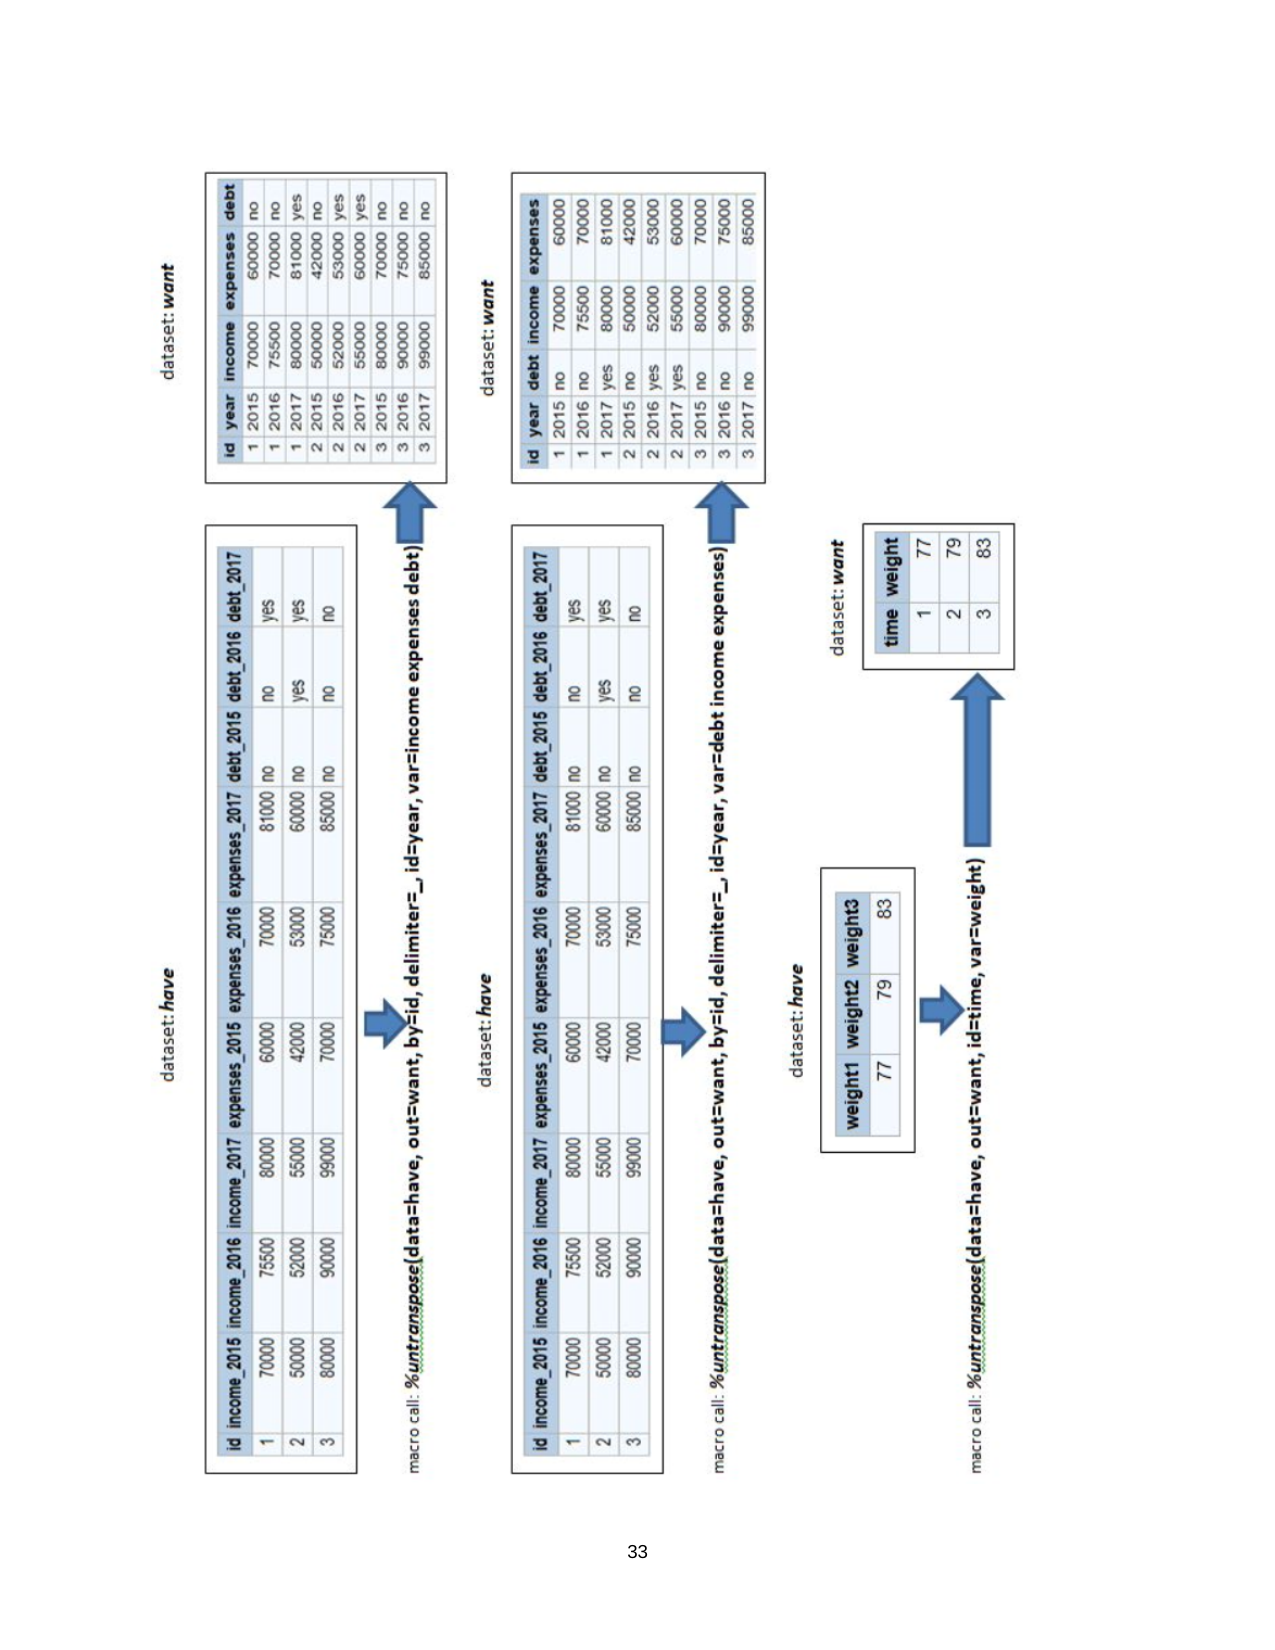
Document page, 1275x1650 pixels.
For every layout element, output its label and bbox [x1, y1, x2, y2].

picture [152, 152, 1033, 1484]
